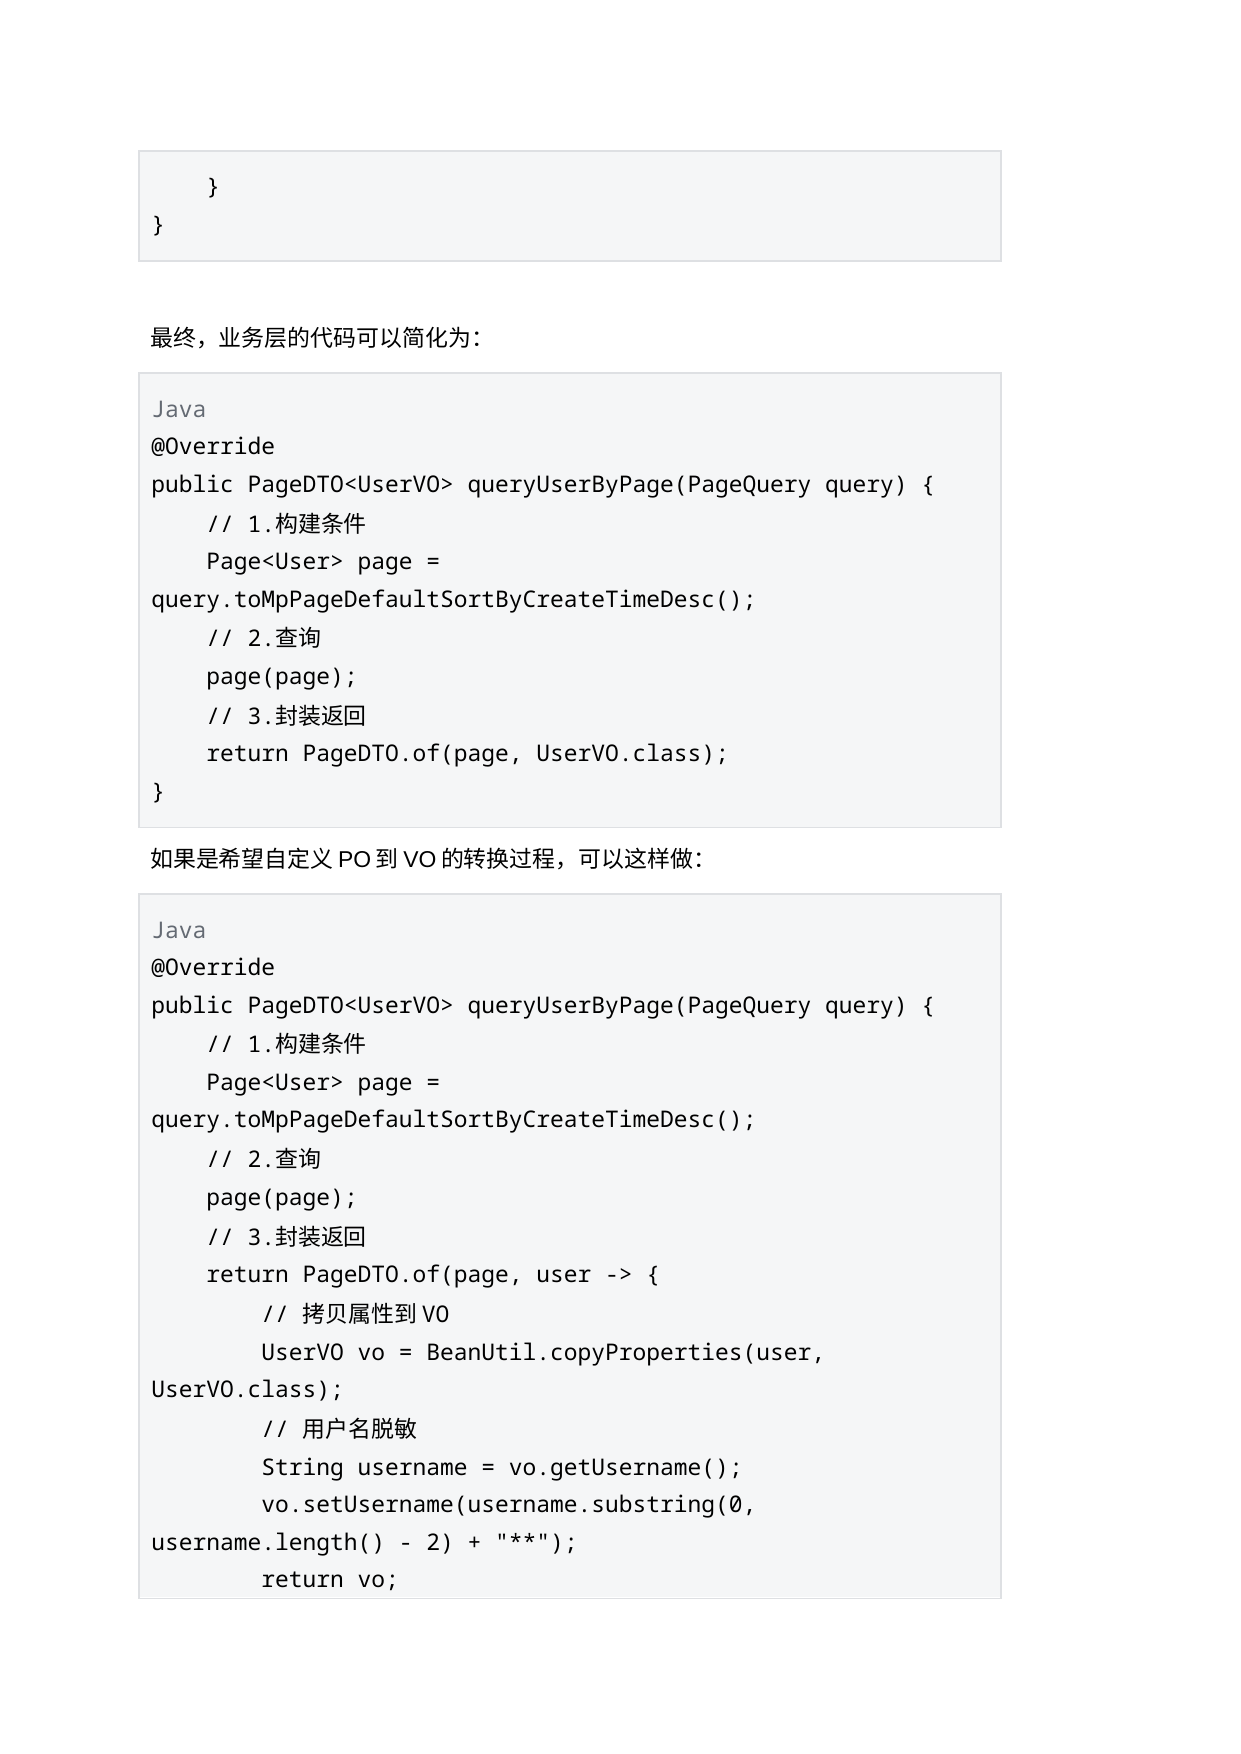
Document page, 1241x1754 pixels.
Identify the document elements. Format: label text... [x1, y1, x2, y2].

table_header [140, 152, 1000, 260]
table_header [140, 895, 1000, 1597]
table_header Java @Override public PageDTO<UserVO> queryUserByPage(PageQuery query) { // 1.构建条件 Page<User> page = query.toMpPageDefaultSortByCreateTimeDesc(); // 2.查询 page(page); // 3.封装返回 return PageDTO.of(page, UserVO.class); } [140, 374, 1000, 827]
text 如果是希望自定义PO到VO的转换过程，可以这样做： [150, 841, 1090, 874]
text 最终，业务层的代码可以简化为： [150, 320, 1090, 353]
